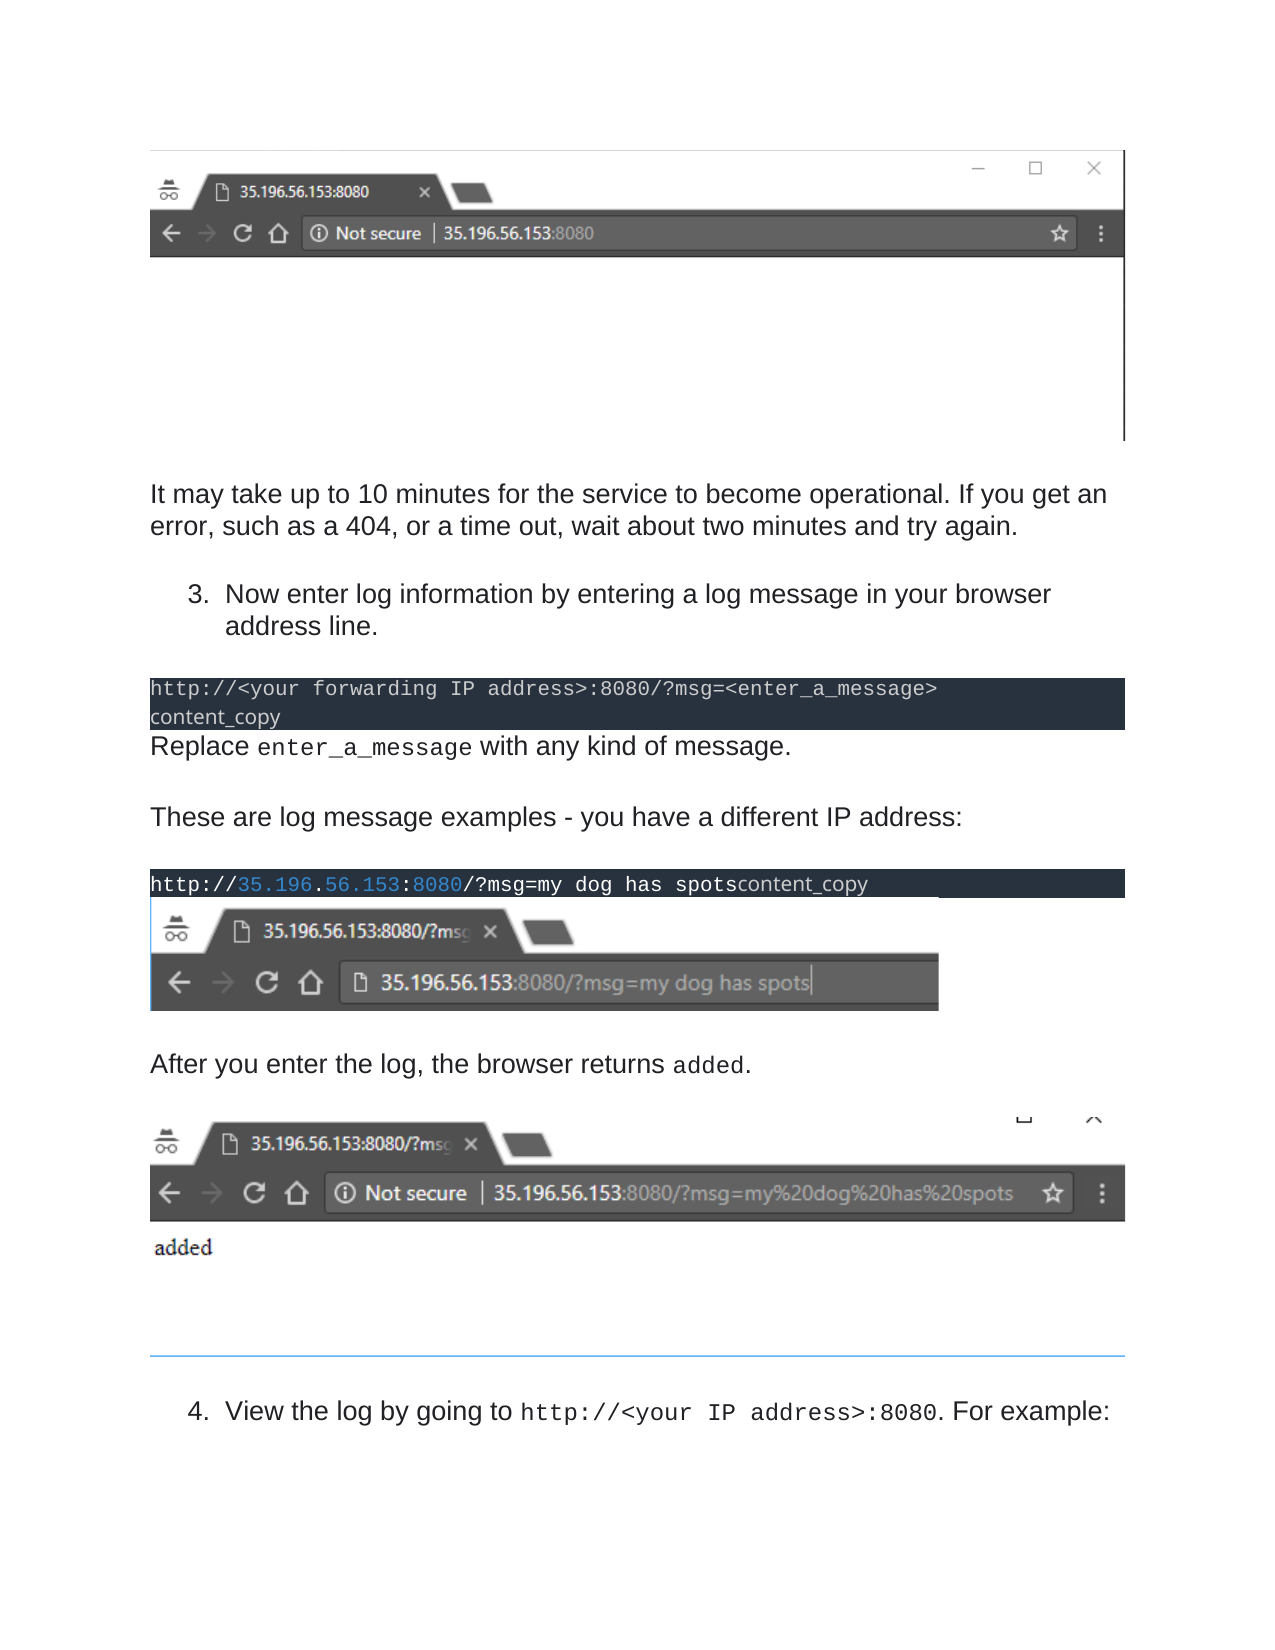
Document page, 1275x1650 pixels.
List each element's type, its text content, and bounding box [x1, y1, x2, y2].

picture [150, 1117, 1125, 1357]
text http://35.196.56.153:8080/?msg=my dog has spotscontent_copy [150, 869, 1125, 898]
list View the log by going to http://<your IP address>:8080. For example: [187, 1394, 1125, 1427]
text It may take up to 10 minutes for the service to become operational. If you get an error, such as a 404, or a time out, wait about two minutes and try again. [150, 478, 1125, 541]
text These are log message examples - you have a different IP address: [150, 801, 1125, 832]
list Now enter log information by entering a log message in your browser address line. [187, 578, 1125, 641]
picture [150, 150, 1125, 441]
text After you enter the log, the browser returns added. [150, 1048, 1125, 1080]
text http://<your forwarding IP address>:8080/?msg=<enter_a_message> [150, 678, 1125, 702]
text content_copy [150, 702, 1125, 730]
text Replace enter_a_message with any kind of message. [150, 730, 1125, 763]
picture [150, 897, 939, 1011]
